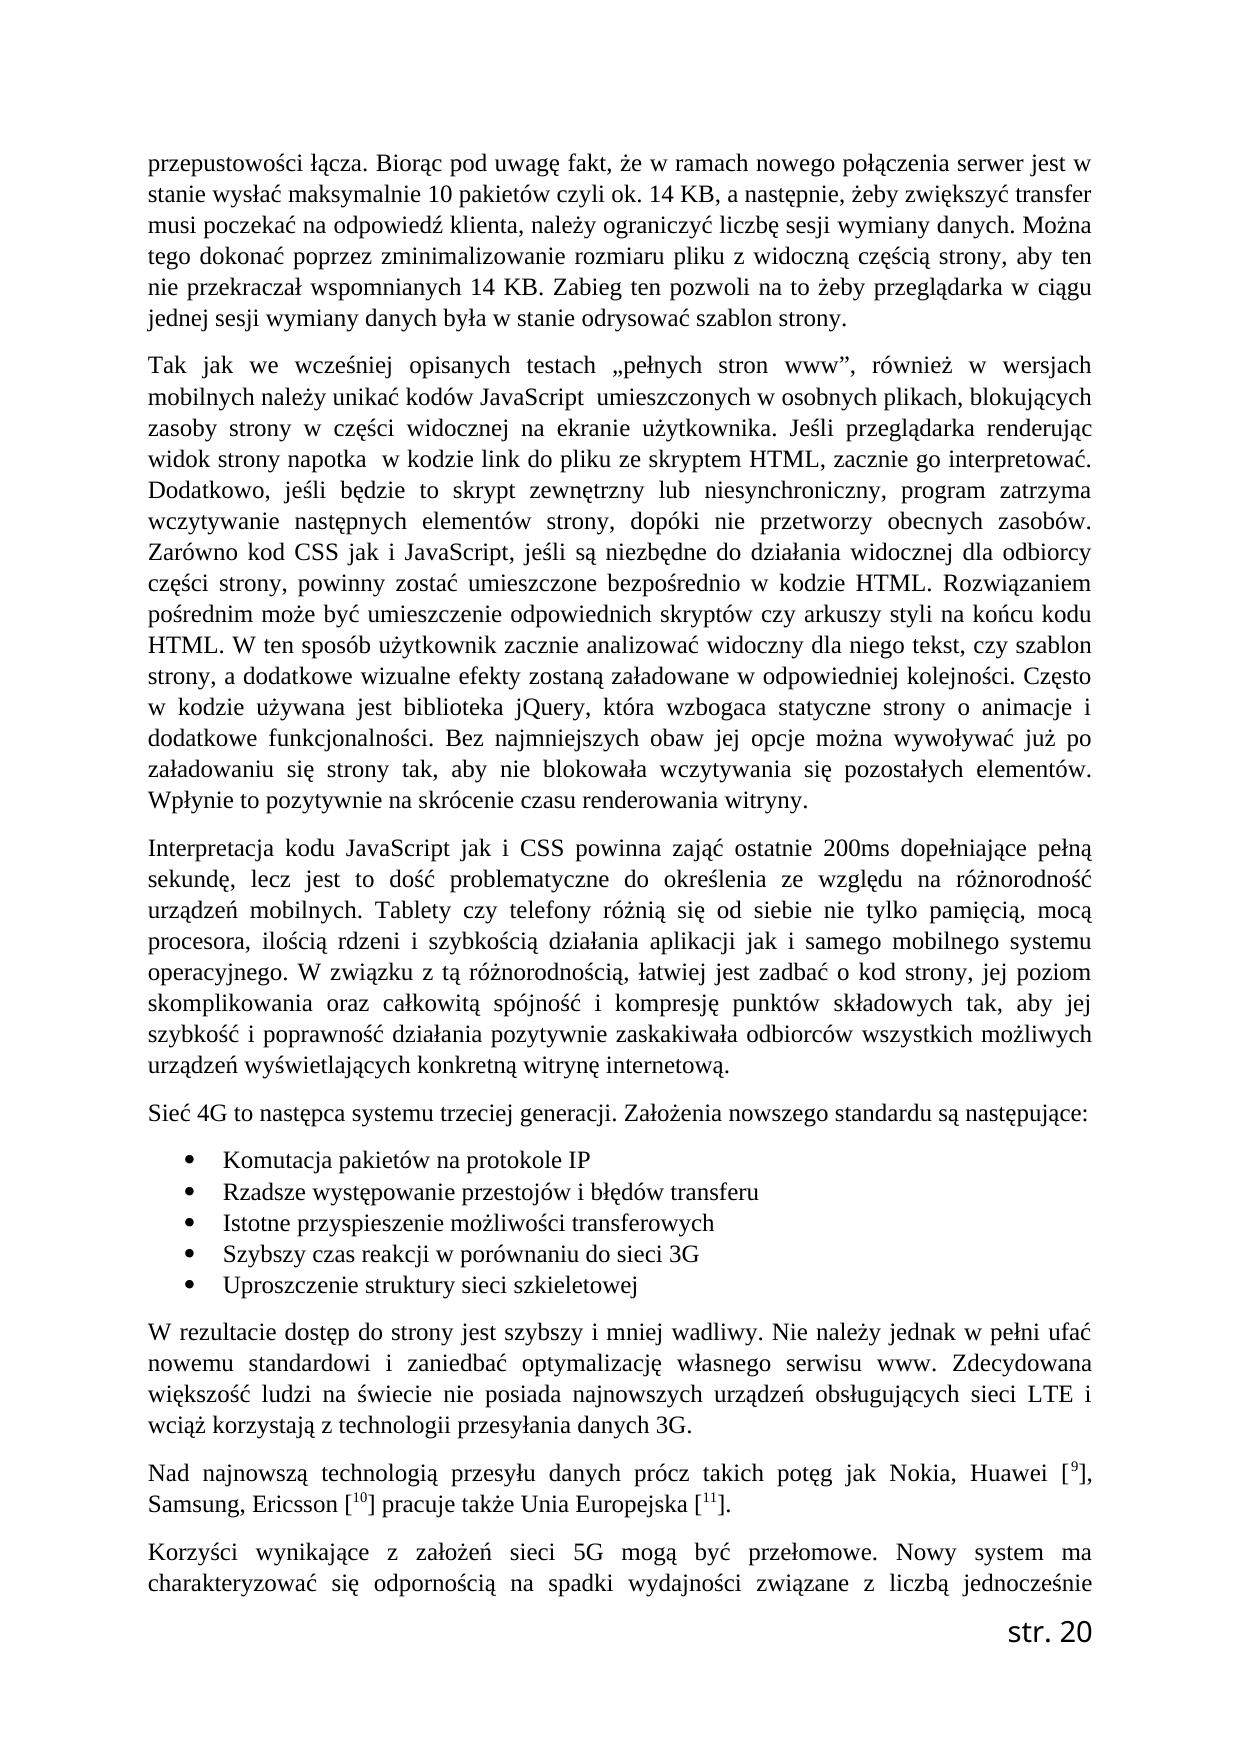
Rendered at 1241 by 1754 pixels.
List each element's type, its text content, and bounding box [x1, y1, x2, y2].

text Tak jak we wcześniej opisanych testach „pełnych stron www”, również w wersjach mobilnych należy unikać kodów JavaScript umieszczonych w osobnych plikach, blokujących zasoby strony w części widocznej na ekranie użytkownika. Jeśli przeglądarka renderując widok strony napotka w kodzie link do pliku ze skryptem HTML, zacznie go interpretować. Dodatkowo, jeśli będzie to skrypt zewnętrzny lub niesynchroniczny, program zatrzyma wczytywanie następnych elementów strony, dopóki nie przetworzy obecnych zasobów. Zarówno kod CSS jak i JavaScript, jeśli są niezbędne do działania widocznej dla odbiorcy części strony, powinny zostać umieszczone bezpośrednio w kodzie HTML. Rozwiązaniem pośrednim może być umieszczenie odpowiednich skryptów czy arkuszy styli na końcu kodu HTML. W ten sposób użytkownik zacznie analizować widoczny dla niego tekst, czy szablon strony, a dodatkowe wizualne efekty zostaną załadowane w odpowiedniej kolejności. Często w kodzie używana jest biblioteka jQuery, która wzbogaca statyczne strony o animacje i dodatkowe funkcjonalności. Bez najmniejszych obaw jej opcje można wywoływać już po załadowaniu się strony tak, aby nie blokowała wczytywania się pozostałych elementów. Wpłynie to pozytywnie na skrócenie czasu renderowania witryny. [148, 351, 1093, 814]
list Istotne przyspieszenie możliwości transferowych [185, 1208, 1093, 1236]
list Uproszczenie struktury sieci szkieletowej [185, 1270, 1093, 1298]
text Nad najnowszą technologią przesyłu danych prócz takich potęg jak Nokia, Huawei [], Samsung, Ericsson [] pracuje także Unia Europejska []. [148, 1458, 1093, 1518]
text Sieć 4G to następca systemu trzeciej generacji. Założenia nowszego standardu są następujące: [148, 1098, 1093, 1127]
list Rzadsze występowanie przestojów i błędów transferu [185, 1177, 1093, 1205]
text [148, 148, 1093, 332]
text Interpretacja kodu JavaScript jak i CSS powinna zająć ostatnie 200ms dopełniające pełną sekundę, lecz jest to dość problematyczne do określenia ze względu na różnorodność urządzeń mobilnych. Tablety czy telefony różnią się od siebie nie tylko pamięcią, mocą procesora, ilością rdzeni i szybkością działania aplikacji jak i samego mobilnego systemu operacyjnego. W związku z tą różnorodnością, łatwiej jest zadbać o kod strony, jej poziom skomplikowania oraz całkowitą spójność i kompresję punktów składowych tak, aby jej szybkość i poprawność działania pozytywnie zaskakiwała odbiorców wszystkich możliwych urządzeń wyświetlających konkretną witrynę internetową. [148, 833, 1093, 1079]
list Szybszy czas reakcji w porównaniu do sieci 3G [185, 1239, 1093, 1267]
list Komutacja pakietów na protokole IP [185, 1146, 1093, 1174]
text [148, 1537, 1093, 1597]
text W rezultacie dostęp do strony jest szybszy i mniej wadliwy. Nie należy jednak w pełni ufać nowemu standardowi i zaniedbać optymalizację własnego serwisu www. Zdecydowana większość ludzi na świecie nie posiada najnowszych urządzeń obsługujących sieci LTE i wciąż korzystają z technologii przesyłania danych 3G. [148, 1317, 1093, 1439]
